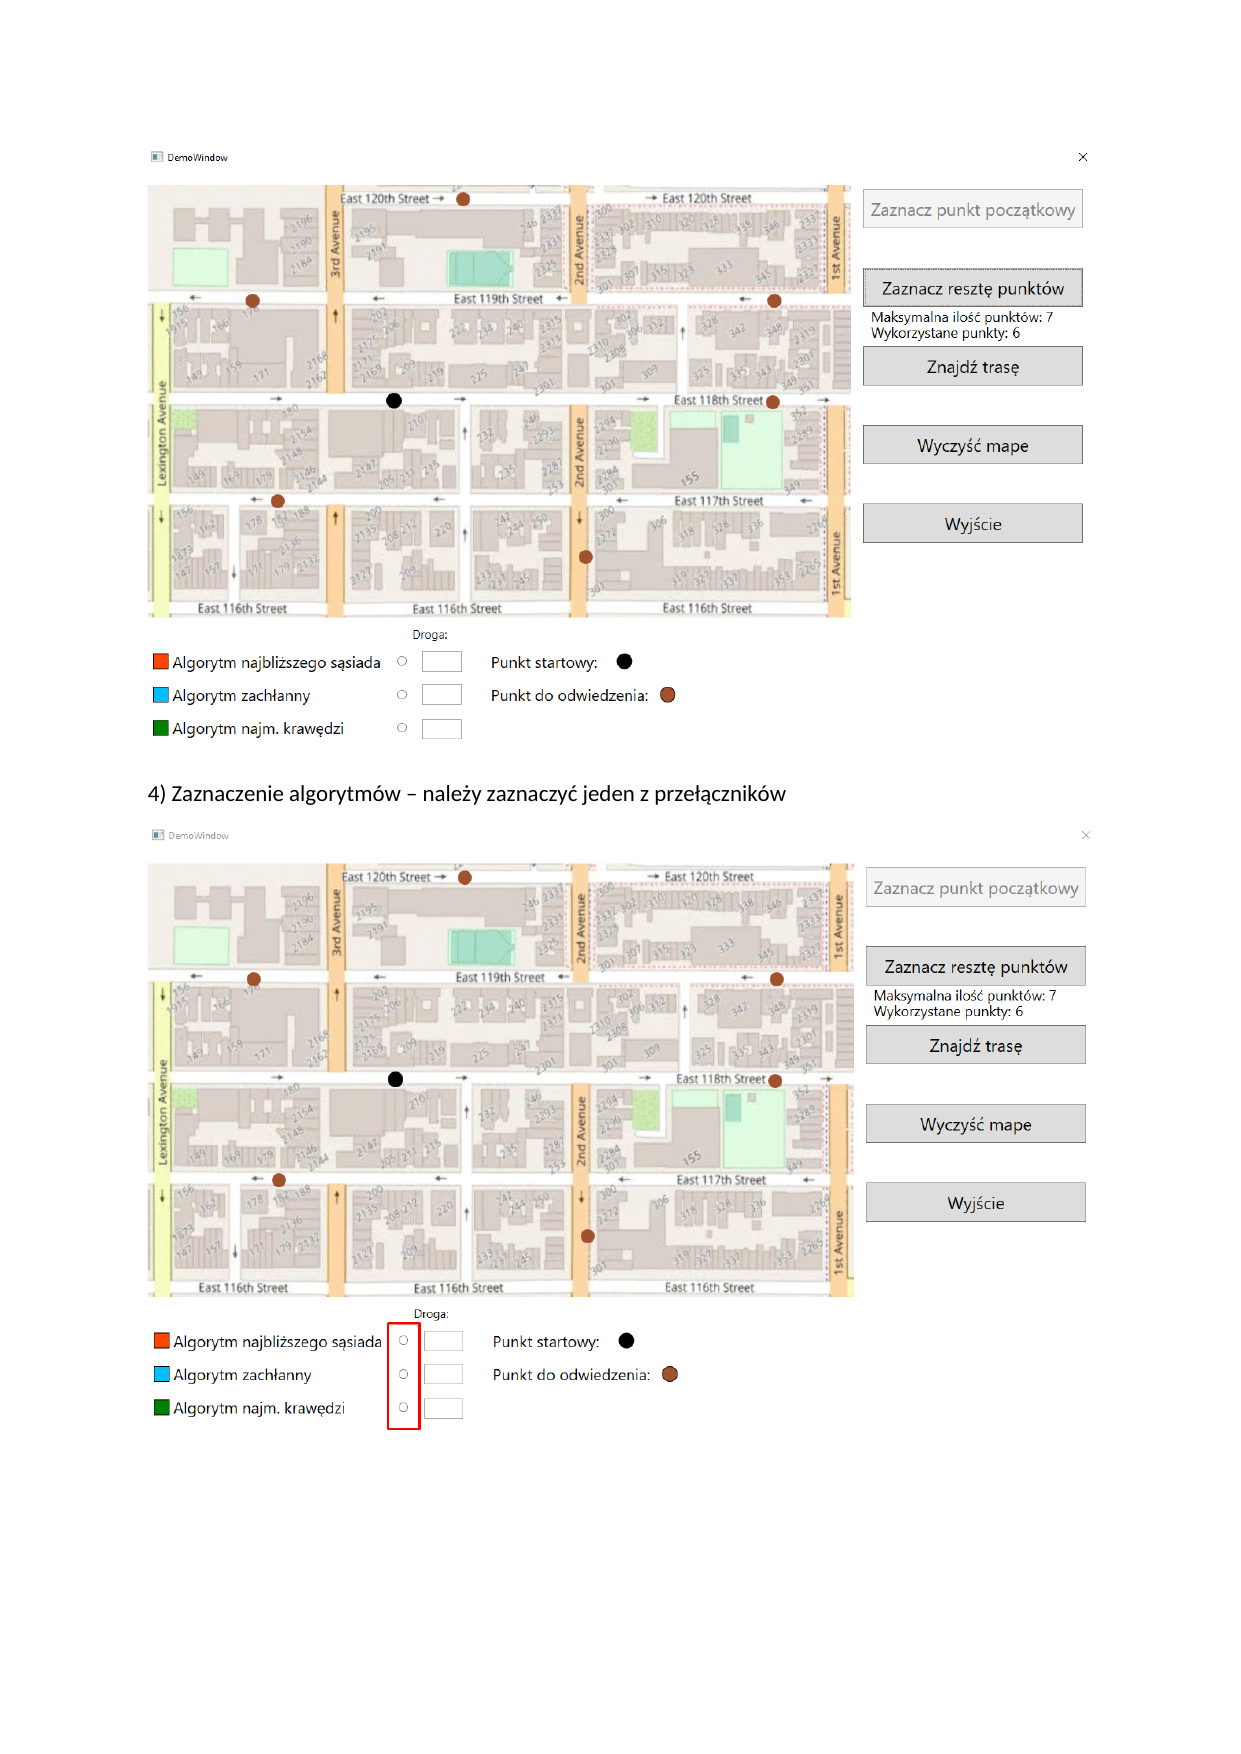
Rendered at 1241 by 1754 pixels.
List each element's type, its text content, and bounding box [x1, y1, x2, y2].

picture [147, 826, 1093, 1443]
picture [147, 147, 1093, 761]
text 4) Zaznaczenie algorytmów – należy zaznaczyć jeden z przełączników [148, 779, 1093, 807]
